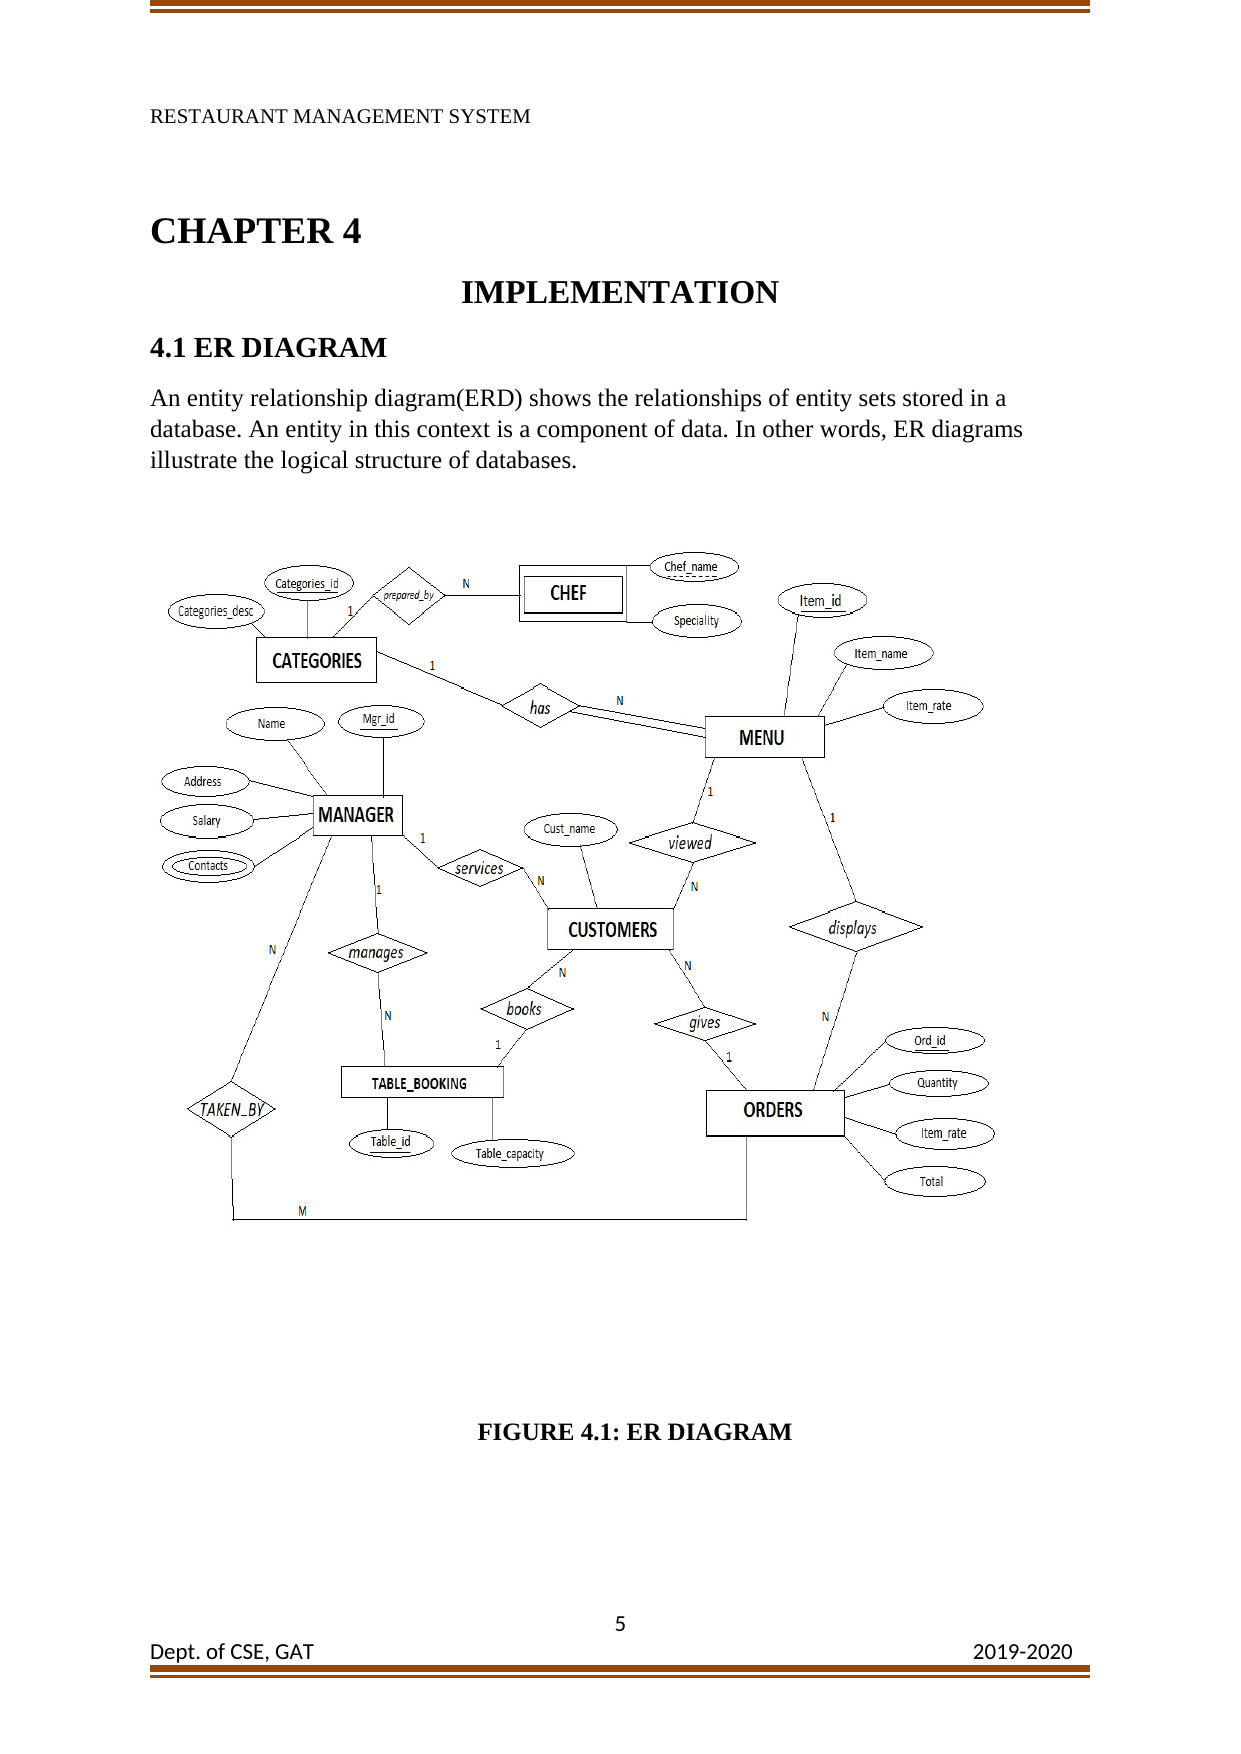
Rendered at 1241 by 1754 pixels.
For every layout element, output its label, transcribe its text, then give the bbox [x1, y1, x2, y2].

text CHAPTER 4 [150, 209, 1090, 252]
text 4.1 ER DIAGRAM [150, 330, 1090, 363]
picture [150, 539, 1088, 1286]
text IMPLEMENTATION [150, 272, 1090, 310]
text An entity relationship diagram(ERD) shows the relationships of entity sets stored in a database. An entity in this context is a component of data. In other words, ER diagrams illustrate the logical structure of databases. [150, 383, 1090, 474]
text FIGURE 4.1: ER DIAGRAM [179, 1417, 1090, 1446]
